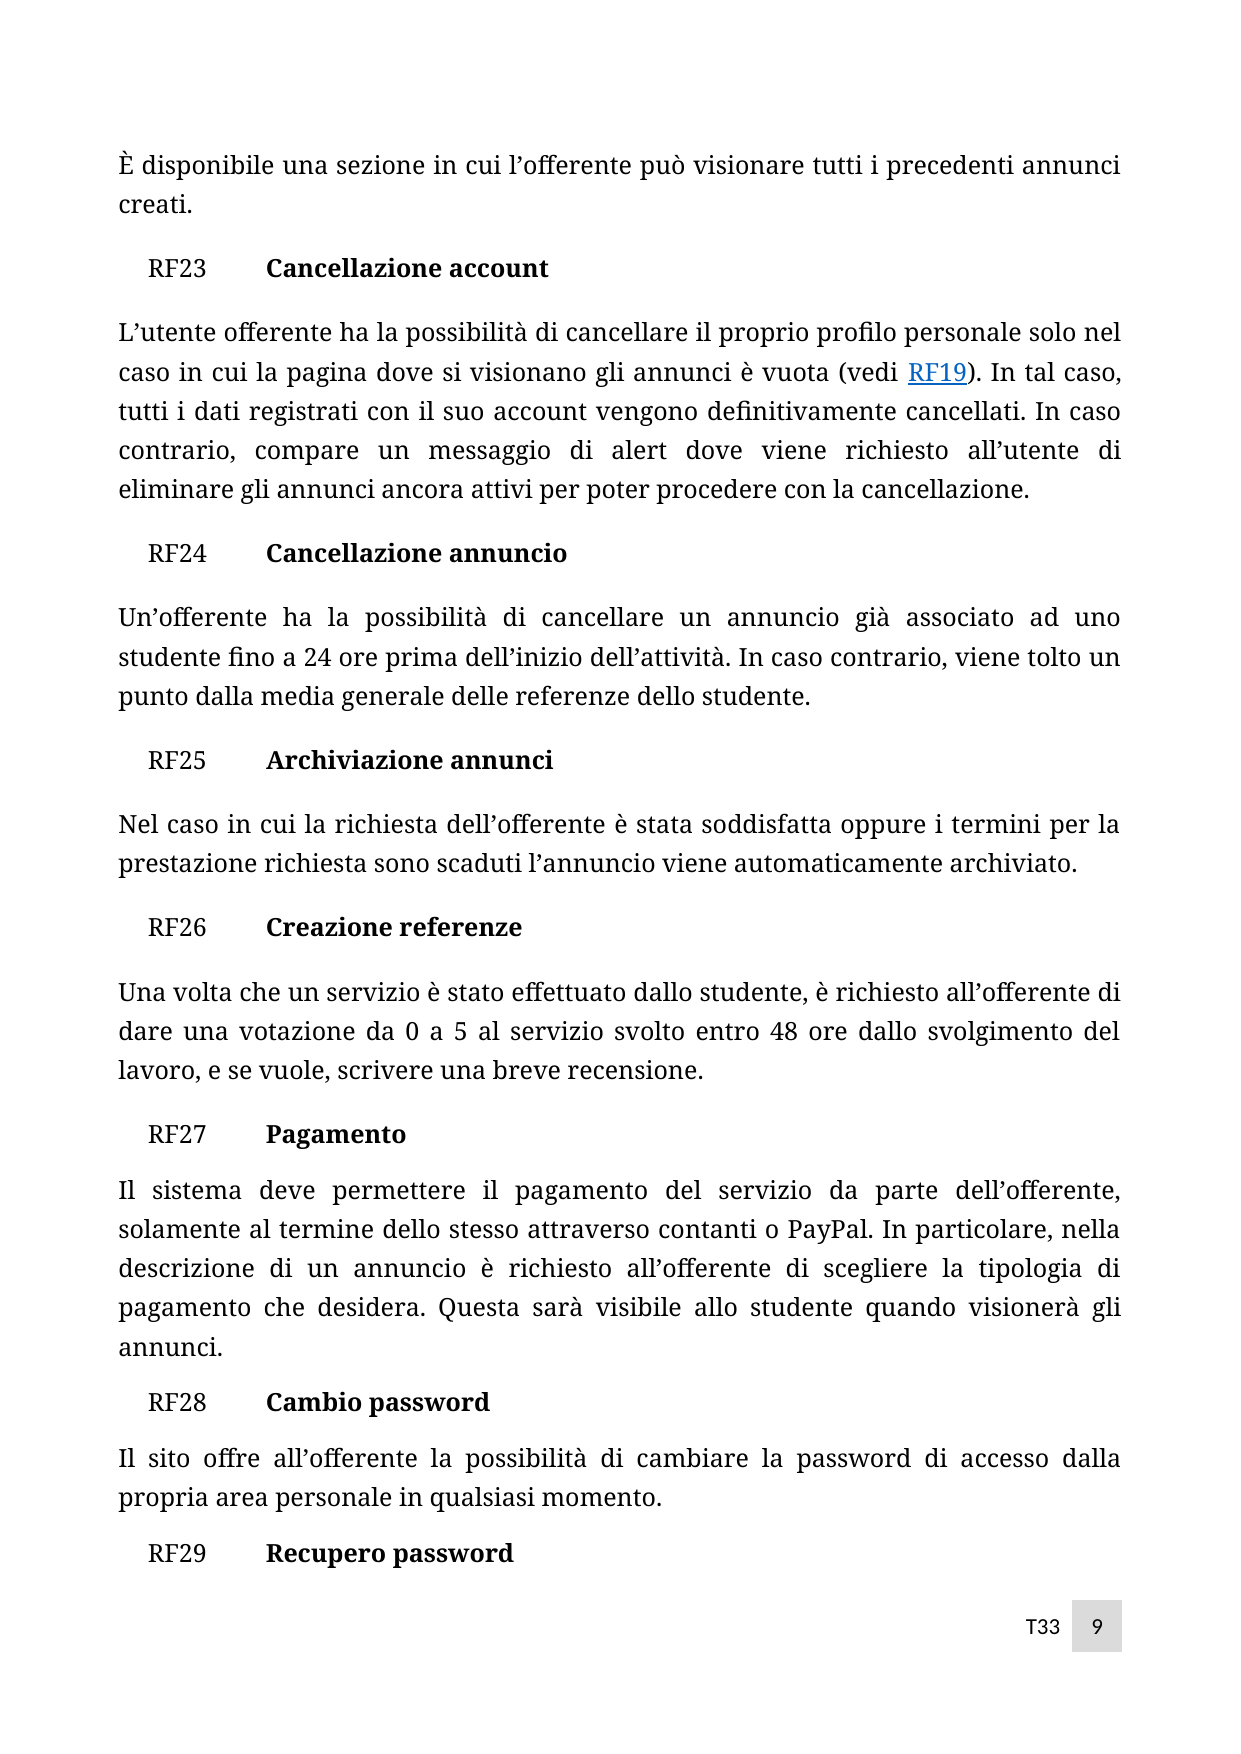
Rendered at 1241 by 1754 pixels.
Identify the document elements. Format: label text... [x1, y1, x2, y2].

text RF27 Pagamento [148, 1117, 1122, 1151]
text Il sito offre all’offerente la possibilità di cambiare la password di accesso dalla propria area personale in qualsiasi momento. [118, 1441, 1122, 1514]
text RF23 Cancellazione account [148, 251, 1122, 285]
text È disponibile una sezione in cui l’offerente può visionare tutti i precedenti annunci creati. [118, 148, 1122, 221]
text L’utente offerente ha la possibilità di cancellare il proprio profilo personale solo nel caso in cui la pagina dove si visionano gli annunci è vuota (vedi RF19). In tal caso, tutti i dati registrati con il suo account vengono definitivamente cancellati. In caso contrario, compare un messaggio di alert dove viene richiesto all’utente di eliminare gli annunci ancora attivi per poter procedere con la cancellazione. [118, 315, 1122, 506]
text Un’offerente ha la possibilità di cancellare un annuncio già associato ad uno studente fino a 24 ore prima dell’inizio dell’attività. In caso contrario, viene tolto un punto dalla media generale delle referenze dello studente. [118, 600, 1122, 712]
text Il sistema deve permettere il pagamento del servizio da parte dell’offerente, solamente al termine dello stesso attraverso contanti o PayPal. In particolare, nella descrizione di un annuncio è richiesto all’offerente di scegliere la tipologia di pagamento che desidera. Questa sarà visibile allo studente quando visionerà gli annunci. [118, 1173, 1122, 1363]
text RF25 Archiviazione annunci [148, 743, 1122, 777]
text Una volta che un servizio è stato effettuato dallo studente, è richiesto all’offerente di dare una votazione da 0 a 5 al servizio svolto entro 48 ore dallo svolgimento del lavoro, e se vuole, scrivere una breve recensione. [118, 974, 1122, 1087]
text RF26 Creazione referenze [148, 910, 1122, 944]
text RF28 Cambio password [148, 1385, 1122, 1419]
text RF24 Cancellazione annuncio [148, 536, 1122, 570]
text RF29 Recupero password [148, 1536, 1122, 1570]
text Nel caso in cui la richiesta dell’offerente è stata soddisfatta oppure i termini per la prestazione richiesta sono scaduti l’annuncio viene automaticamente archiviato. [118, 807, 1122, 880]
